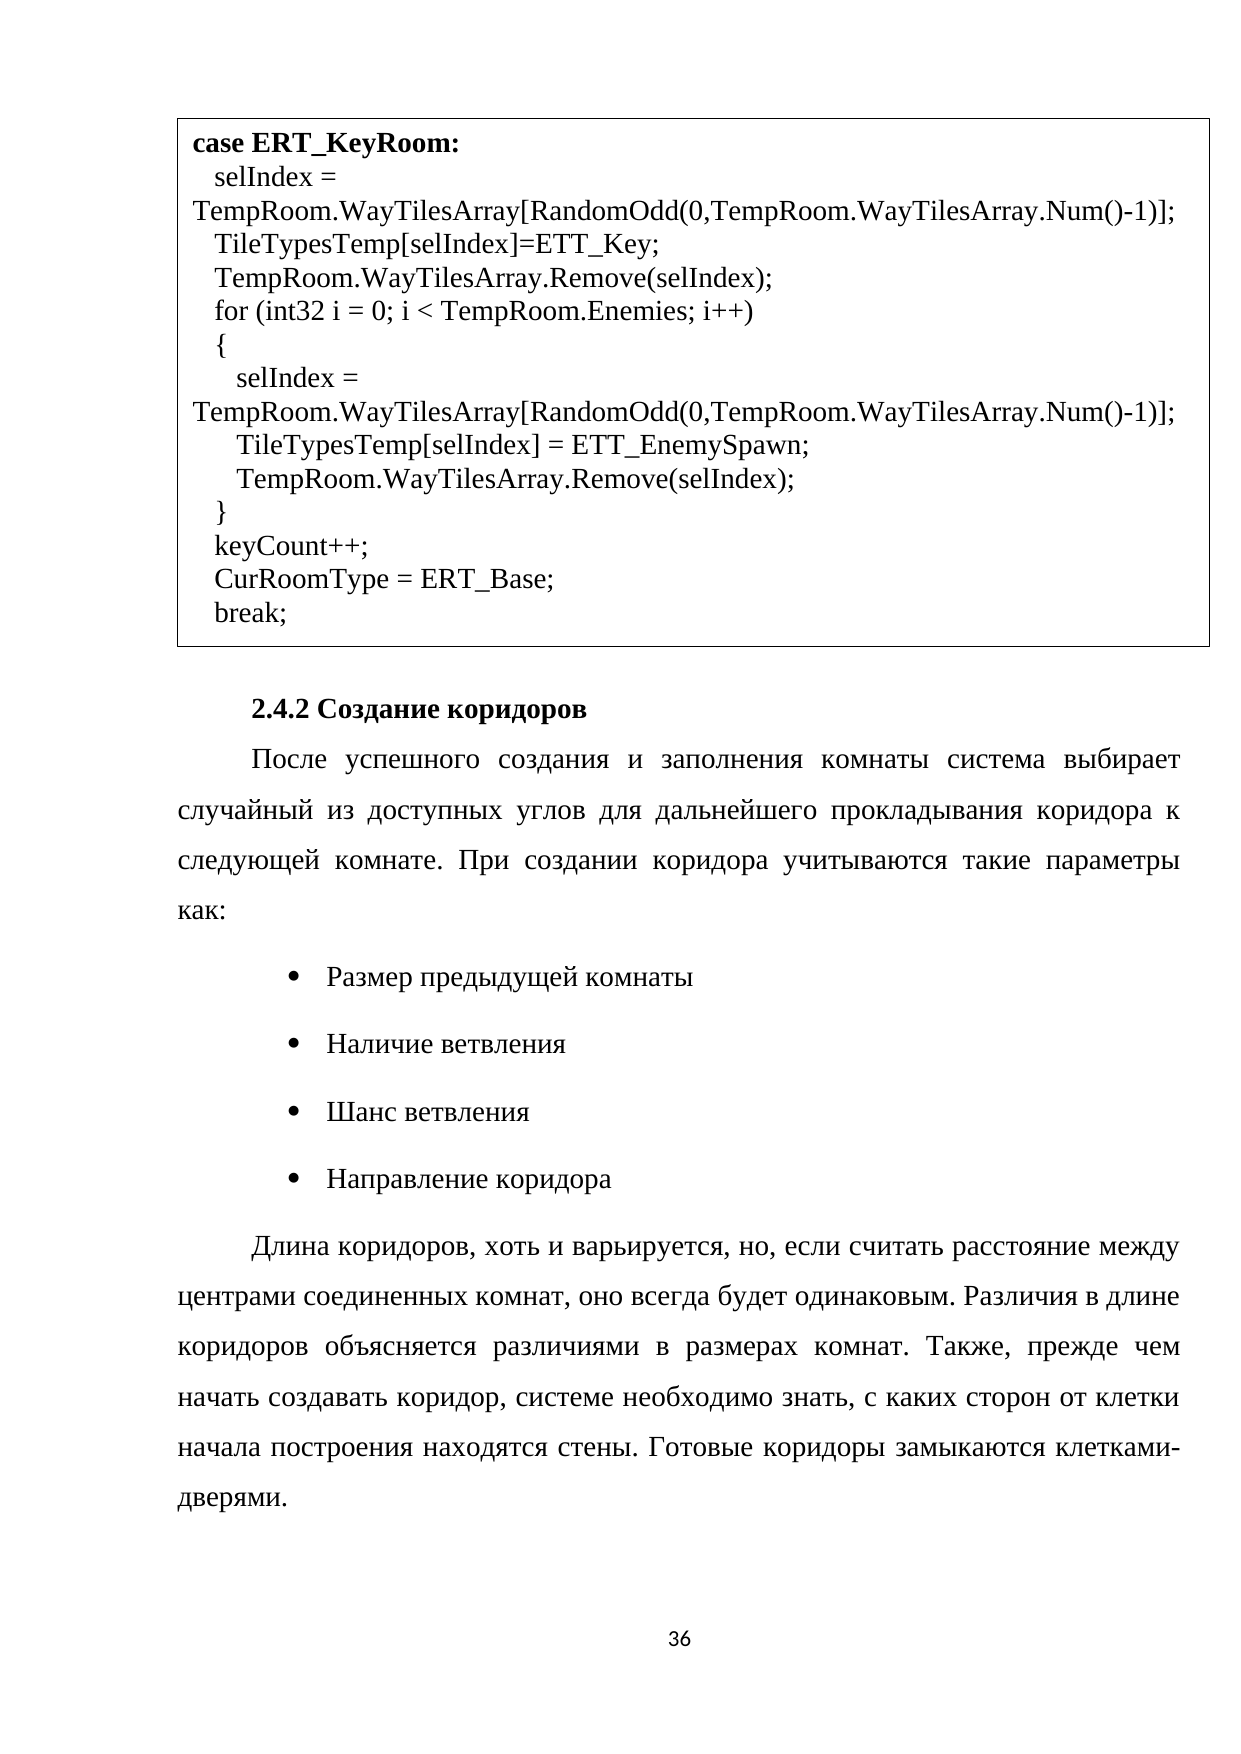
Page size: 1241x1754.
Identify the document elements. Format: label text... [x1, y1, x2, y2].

text После успешного создания и заполнения комнаты система выбирает случайный из доступных углов для дальнейшего прокладывания коридора к следующей комнате. При создании коридора учитываются такие параметры как: [177, 742, 1181, 926]
text Длина коридоров, хоть и варьируется, но, если считать расстояние между центрами соединенных комнат, оно всегда будет одинаковым. Различия в длине коридоров объясняется различиями в размерах комнат. Также, прежде чем начать создавать коридор, системе необходимо знать, с каких сторон от клетки начала построения находятся стены. Готовые коридоры замыкаются клетками-дверями. [177, 1228, 1181, 1513]
list Наличие ветвления [288, 1027, 1181, 1060]
subtitle Создание коридоров [177, 691, 1181, 725]
list Шанс ветвления [288, 1094, 1181, 1127]
list Размер предыдущей комнаты [288, 959, 1181, 993]
list Направление коридора [288, 1161, 1181, 1194]
